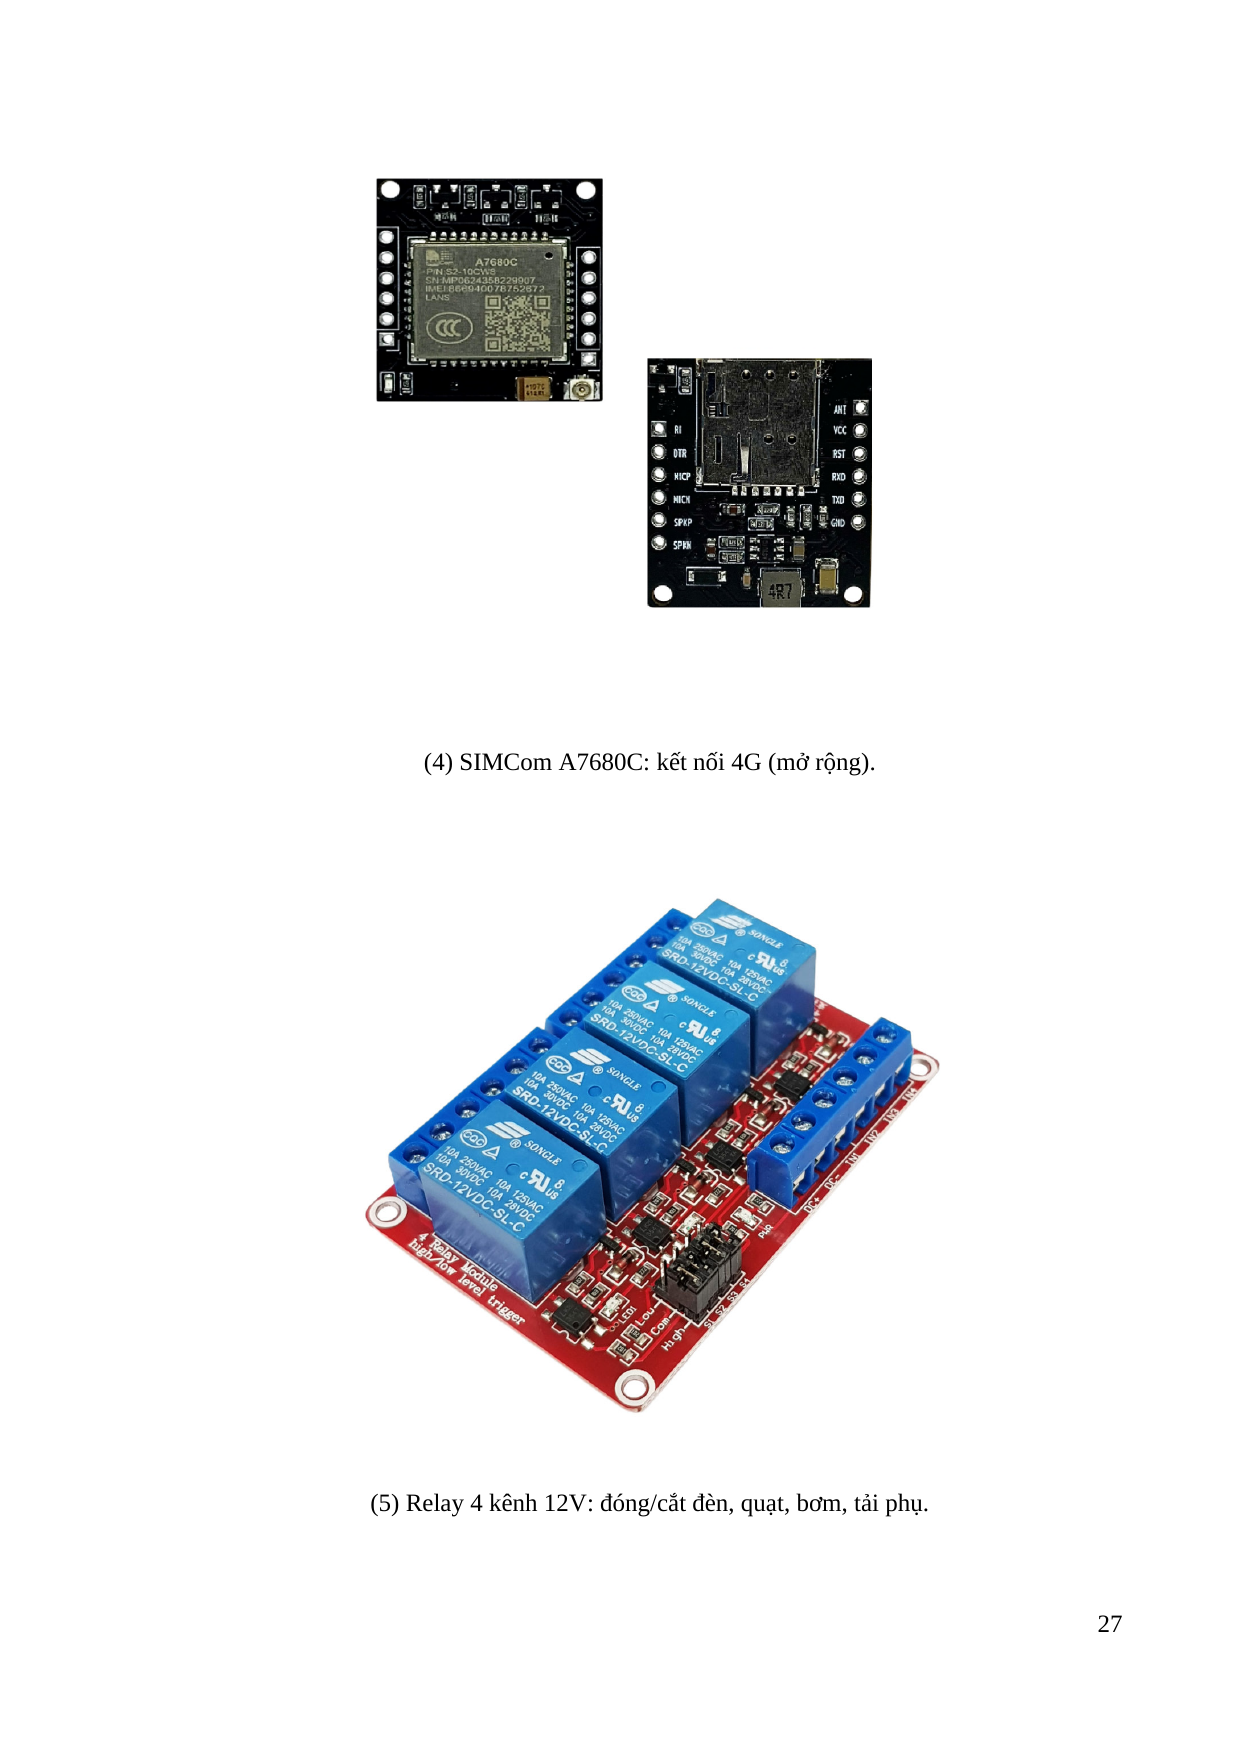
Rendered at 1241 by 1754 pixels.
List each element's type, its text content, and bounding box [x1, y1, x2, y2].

picture [358, 862, 941, 1444]
text (4) SIMCom A7680C: kết nối 4G (mở rộng). [177, 747, 1122, 776]
text (5) Relay 4 kênh 12V: đóng/cắt đèn, quạt, bơm, tải phụ. [177, 1488, 1122, 1516]
picture [357, 118, 943, 704]
